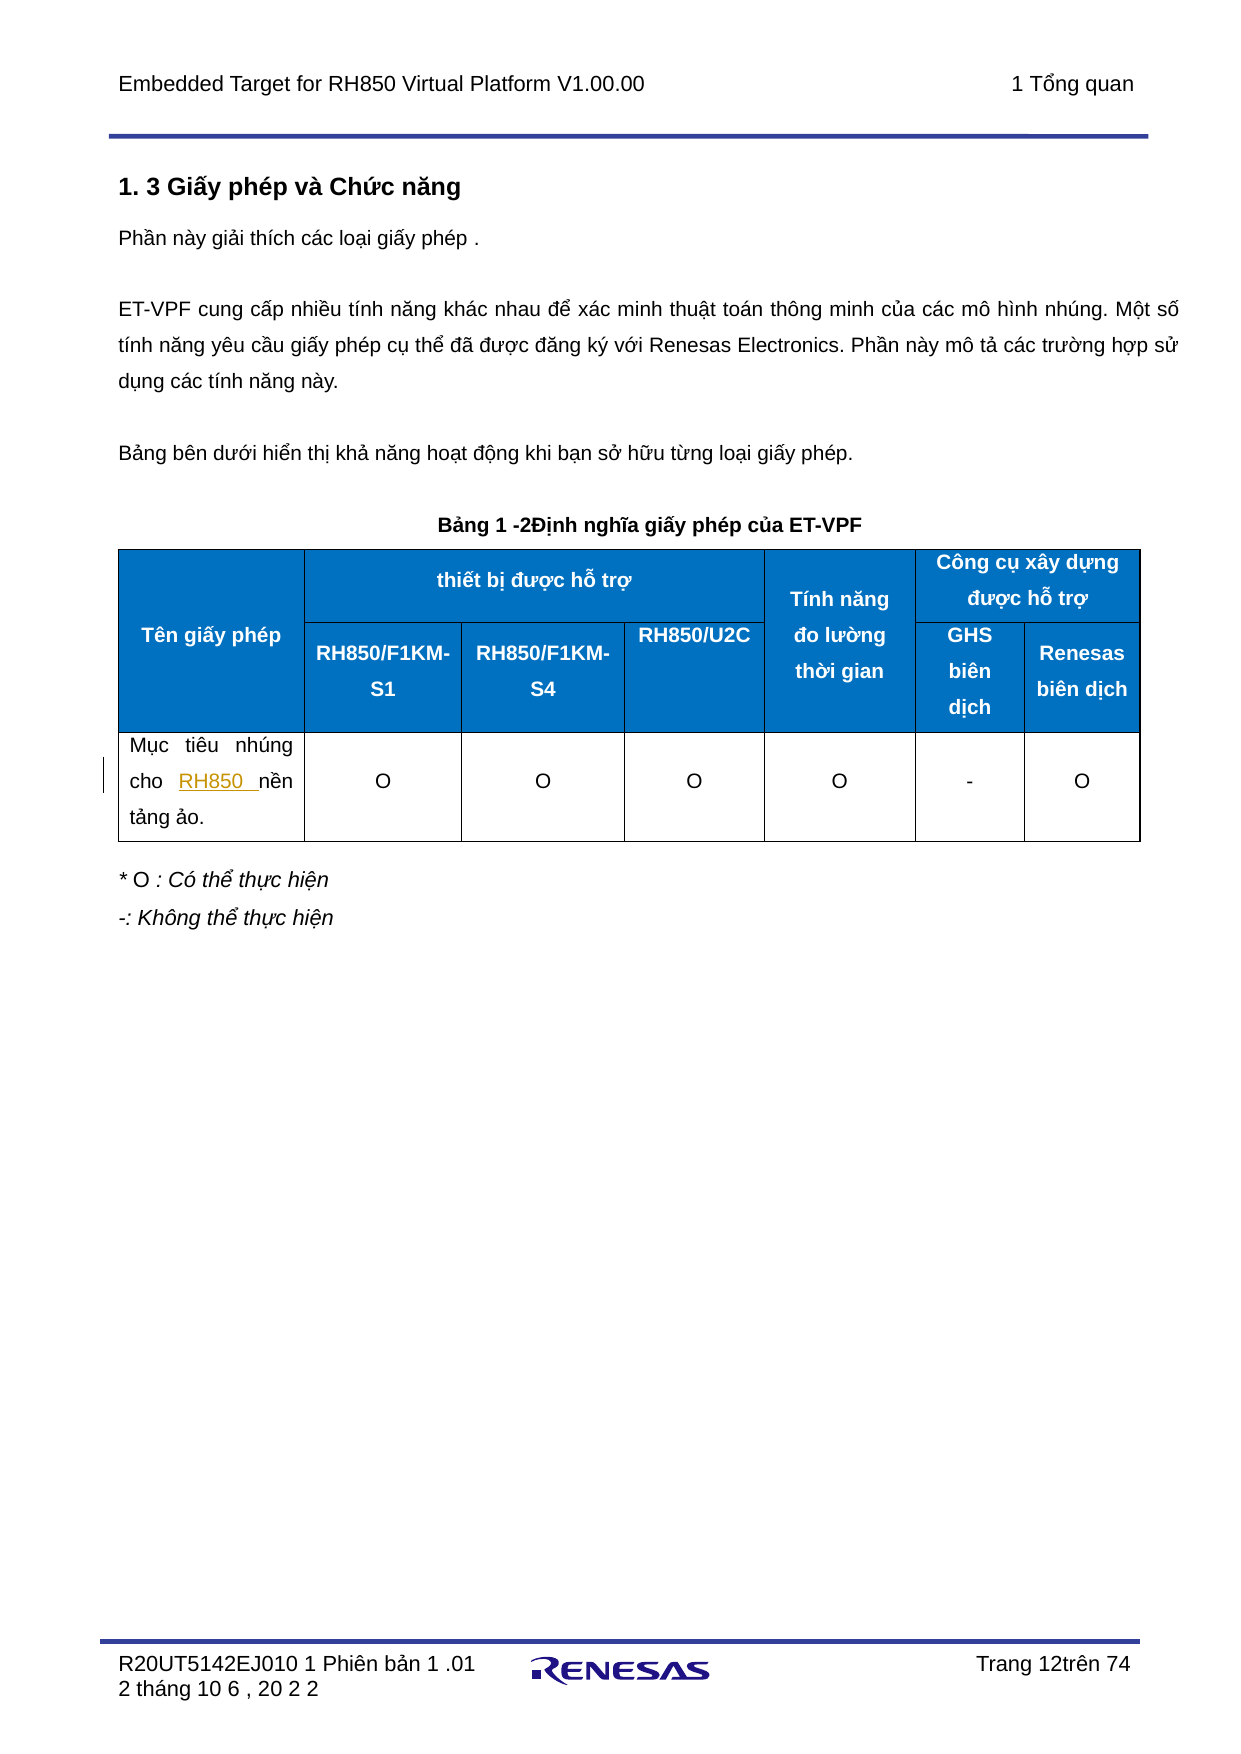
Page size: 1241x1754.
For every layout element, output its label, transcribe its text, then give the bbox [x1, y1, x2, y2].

table_header Công cụ xây dựng được hỗ trợ [916, 550, 1139, 622]
table_cell Mục tiêu nhúng cho nền tảng ảo. [119, 733, 304, 841]
text Phần này giải thích các loại giấy phép . [118, 225, 1181, 249]
table_cell Renesas biên dịch [1025, 623, 1139, 732]
table_cell O [625, 733, 764, 841]
table_header thiết bị được hỗ trợ [305, 550, 764, 622]
table_cell O [1025, 733, 1139, 841]
table_cell RH850/F1KM-S1 [305, 623, 461, 732]
text Bảng 1 -2 Định nghĩa giấy phép của ET-VPF [118, 513, 1181, 537]
text * O : Có thể thực hiện -: Không thể thực hiện [118, 867, 1181, 930]
table_cell O [462, 733, 624, 841]
table_cell RH850/U2C [625, 623, 764, 732]
table_cell O [765, 733, 915, 841]
table_header Tên giấy phép [119, 550, 304, 732]
table_header Tính năng đo lường thời gian [765, 550, 915, 732]
table_cell GHS biên dịch [916, 623, 1024, 732]
table_cell RH850/F1KM-S4 [462, 623, 624, 732]
table_cell O [305, 733, 461, 841]
text ET-VPF cung cấp nhiều tính năng khác nhau để xác minh thuật toán thông minh của các mô hình nhúng. Một số tính năng yêu cầu giấy phép cụ thể đã được đăng ký với Renesas Electronics. Phần này mô tả các trường hợp sử dụng các tính năng này. [118, 297, 1181, 393]
text Bảng bên dưới hiển thị khả năng hoạt động khi bạn sở hữu từng loại giấy phép. [118, 441, 1181, 465]
table_cell - [916, 733, 1024, 841]
subtitle 1. 3 Giấy phép và Chức năng [118, 171, 1159, 200]
